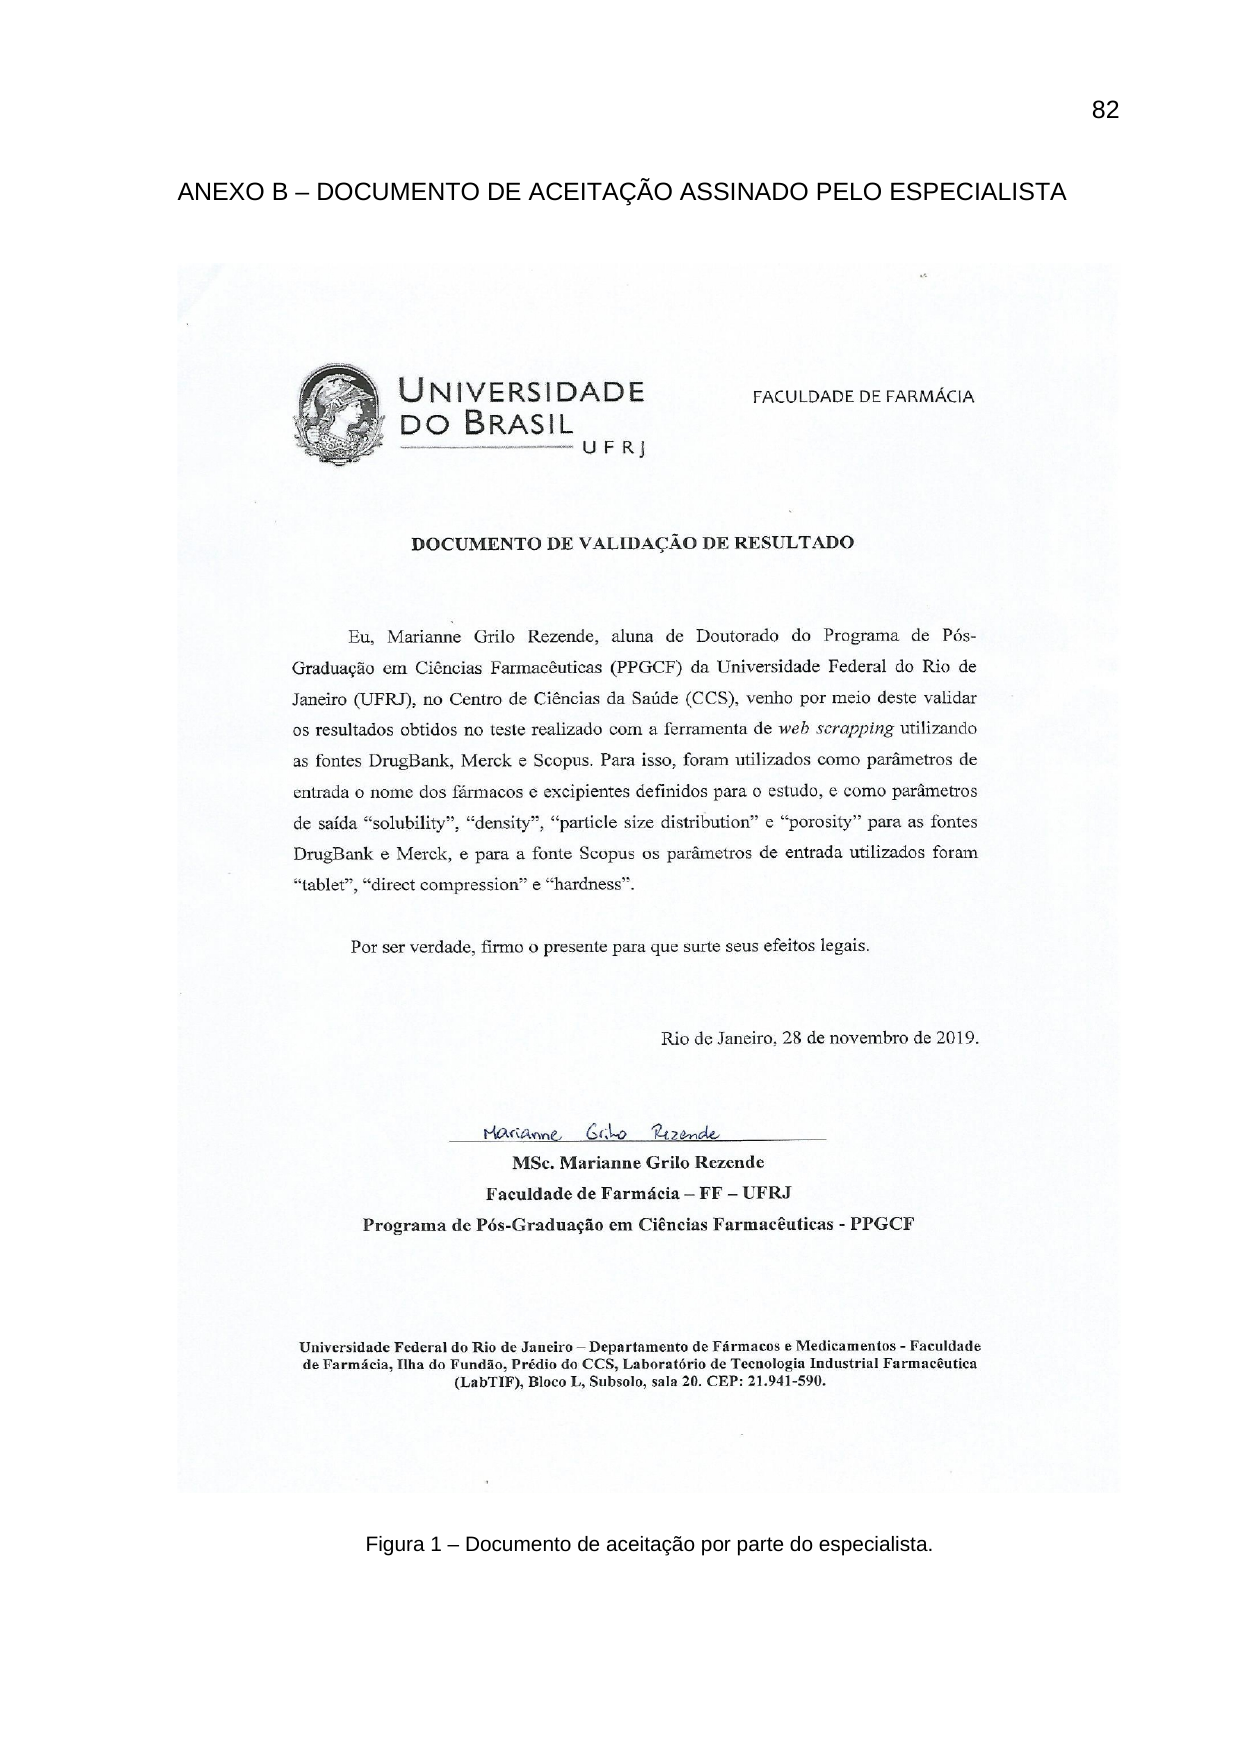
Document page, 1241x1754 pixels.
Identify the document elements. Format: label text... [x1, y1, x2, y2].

list ANEXO B – DOCUMENTO DE ACEITAÇÃO ASSINADO PELO ESPECIALISTA [177, 177, 1122, 206]
picture [177, 263, 1121, 1493]
text Figura 1 – Documento de aceitação por parte do especialista. [177, 1532, 1122, 1556]
